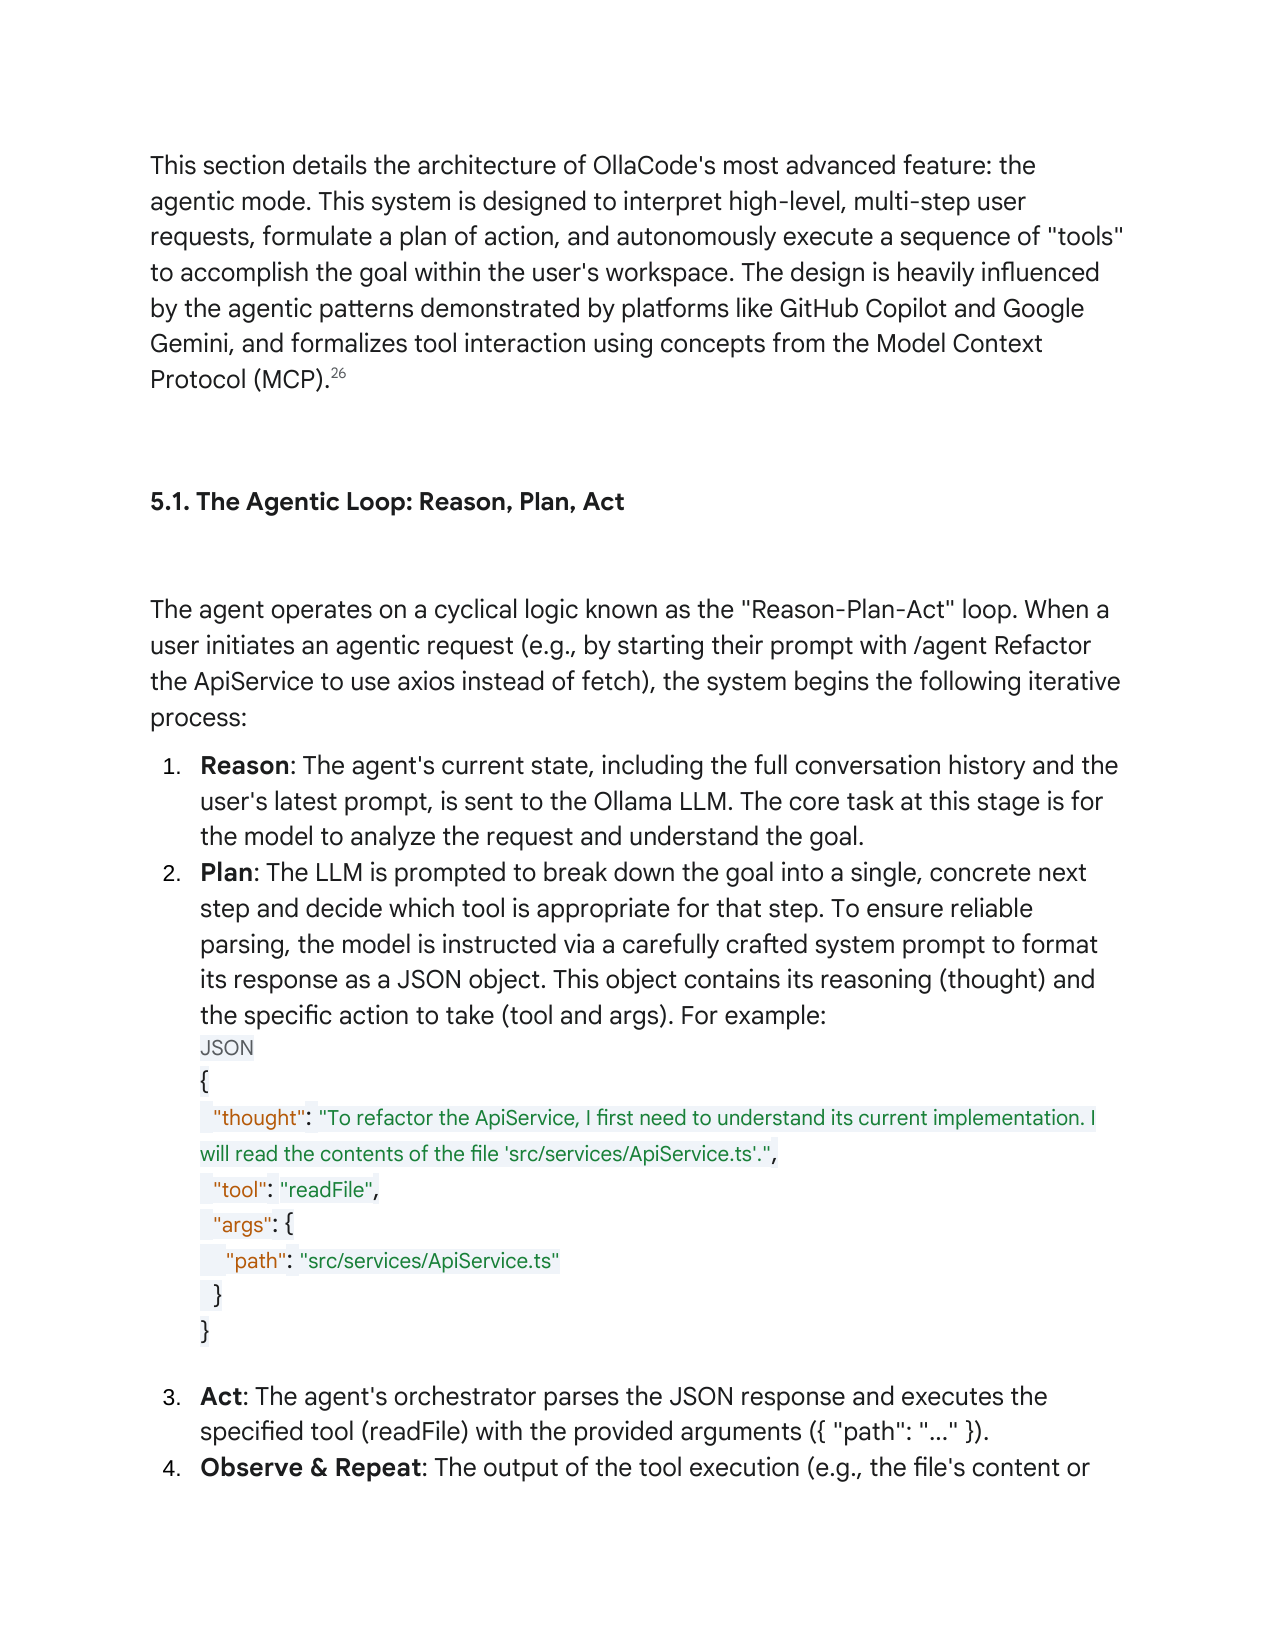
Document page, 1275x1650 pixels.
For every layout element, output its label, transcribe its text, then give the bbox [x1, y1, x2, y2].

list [162, 1452, 1125, 1484]
text This section details the architecture of OllaCode's most advanced feature: the agentic mode. This system is designed to interpret high-level, multi-step user requests, formulate a plan of action, and autonomously execute a sequence of "tools" to accomplish the goal within the user's workspace. The design is heavily influenced by the agentic patterns demonstrated by platforms like GitHub Copilot and Google Gemini, and formalizes tool interaction using concepts from the Model Context Protocol (MCP).26 [150, 150, 1125, 396]
list Act: The agent's orchestrator parses the JSON response and executes the specified tool (readFile) with the provided arguments ({ "path": "..." }). [162, 1381, 1125, 1448]
list Reason: The agent's current state, including the full conversation history and the user's latest prompt, is sent to the Ollama LLM. The core task at this stage is for the model to analyze the request and understand the goal. [162, 750, 1125, 853]
list Plan: The LLM is prompted to break down the goal into a single, concrete next step and decide which tool is appropriate for that step. To ensure reliable parsing, the model is instructed via a carefully crafted system prompt to format its response as a JSON object. This object contains its reasoning (thought) and the specific action to take (tool and args). For example: JSON { "thought": "To refactor the ApiService, I first need to understand its current implementation. I will read the contents of the file 'src/services/ApiService.ts'.", "tool": "readFile", "args": { "path": "src/services/ApiService.ts" } } [162, 857, 1125, 1377]
text The agent operates on a cyclical logic known as the "Reason-Plan-Act" loop. When a user initiates an agentic request (e.g., by starting their prompt with /agent Refactor the ApiService to use axios instead of fetch), the system begins the following iterative process: [150, 595, 1125, 733]
subtitle 5.1. The Agentic Loop: Reason, Plan, Act [150, 486, 1125, 517]
